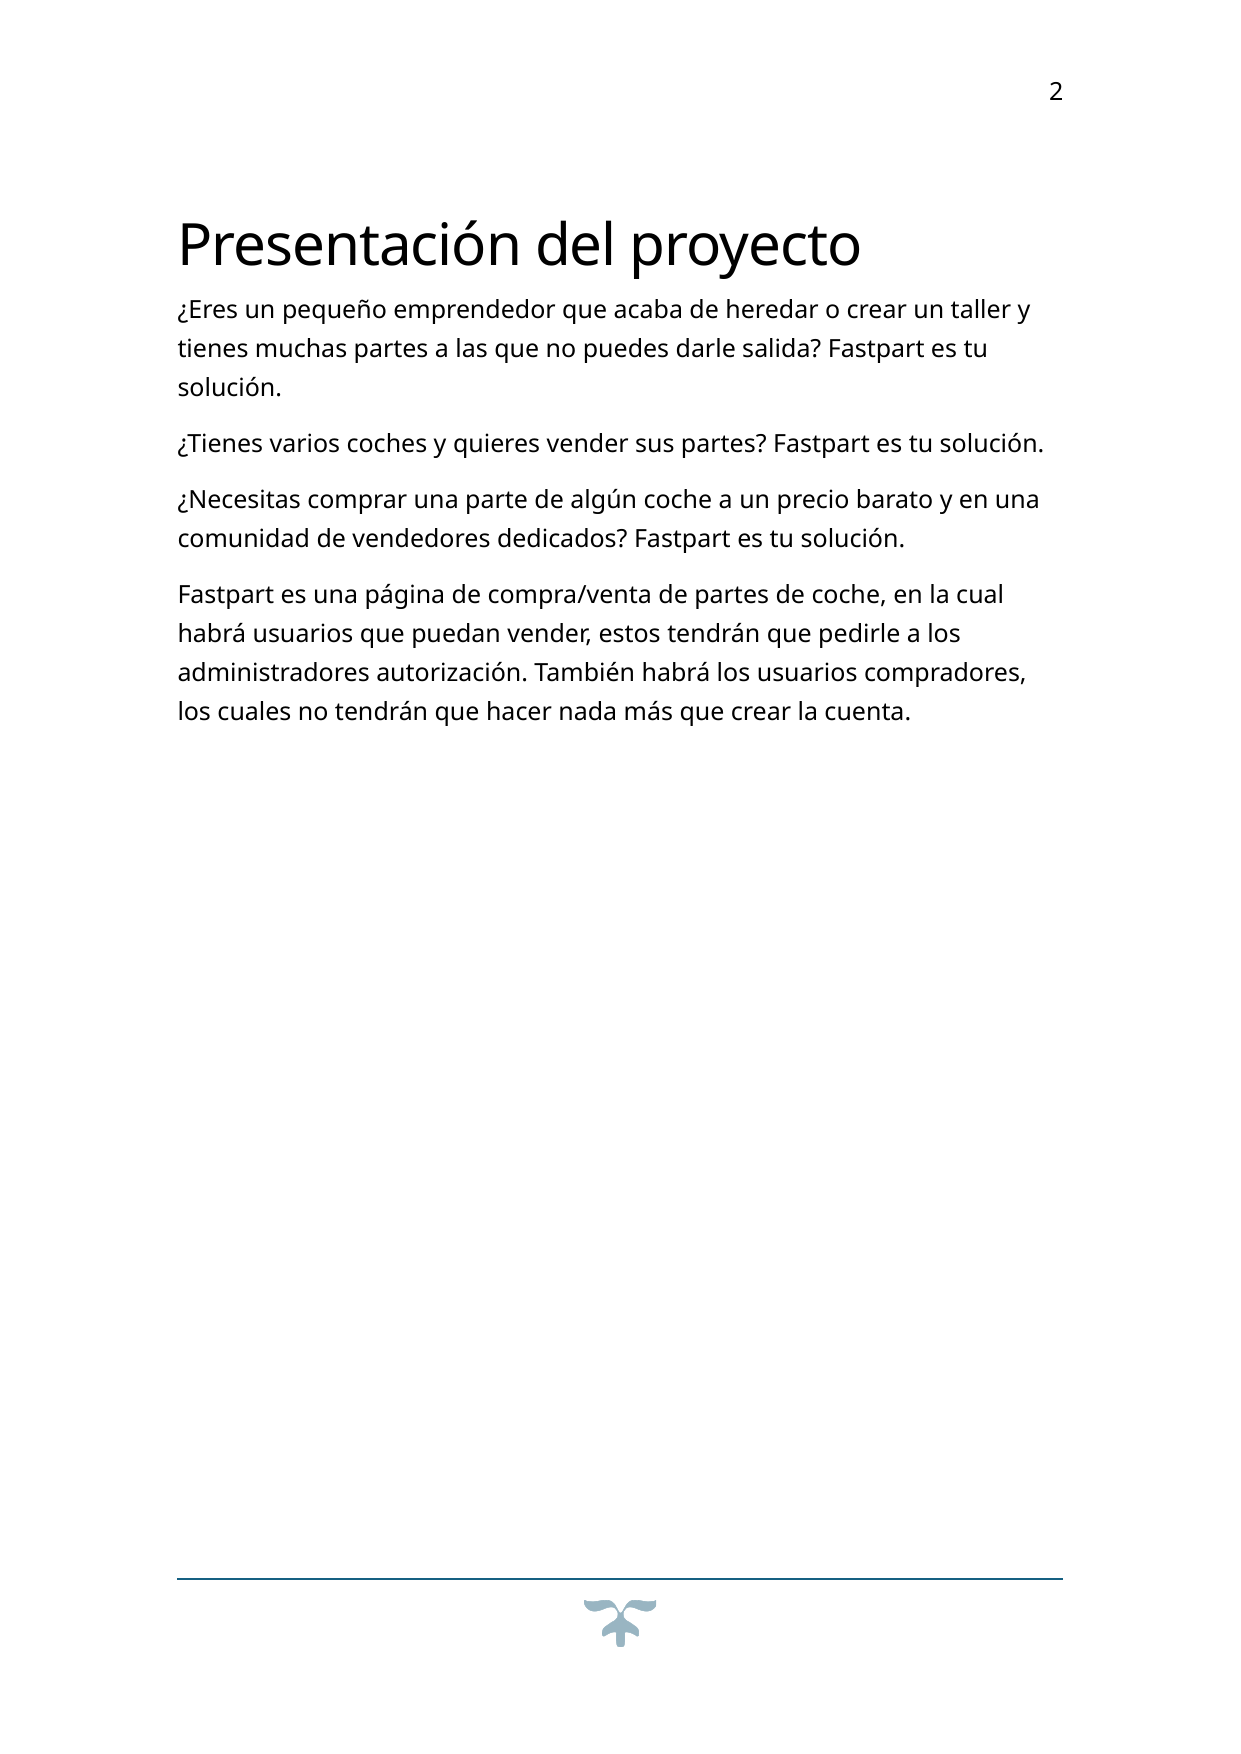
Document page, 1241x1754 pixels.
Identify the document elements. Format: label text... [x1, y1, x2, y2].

text Fastpart es una página de compra/venta de partes de coche, en la cual habrá usuarios que puedan vender, estos tendrán que pedirle a los administradores autorización. También habrá los usuarios compradores, los cuales no tendrán que hacer nada más que crear la cuenta. [177, 576, 1063, 728]
title Presentación del proyecto [177, 203, 1063, 283]
text ¿Eres un pequeño emprendedor que acaba de heredar o crear un taller y tienes muchas partes a las que no puedes darle salida? Fastpart es tu solución. [177, 291, 1063, 404]
text ¿Necesitas comprar una parte de algún coche a un precio barato y en una comunidad de vendedores dedicados? Fastpart es tu solución. [177, 481, 1063, 554]
text ¿Tienes varios coches y quieres vender sus partes? Fastpart es tu solución. [177, 425, 1063, 459]
